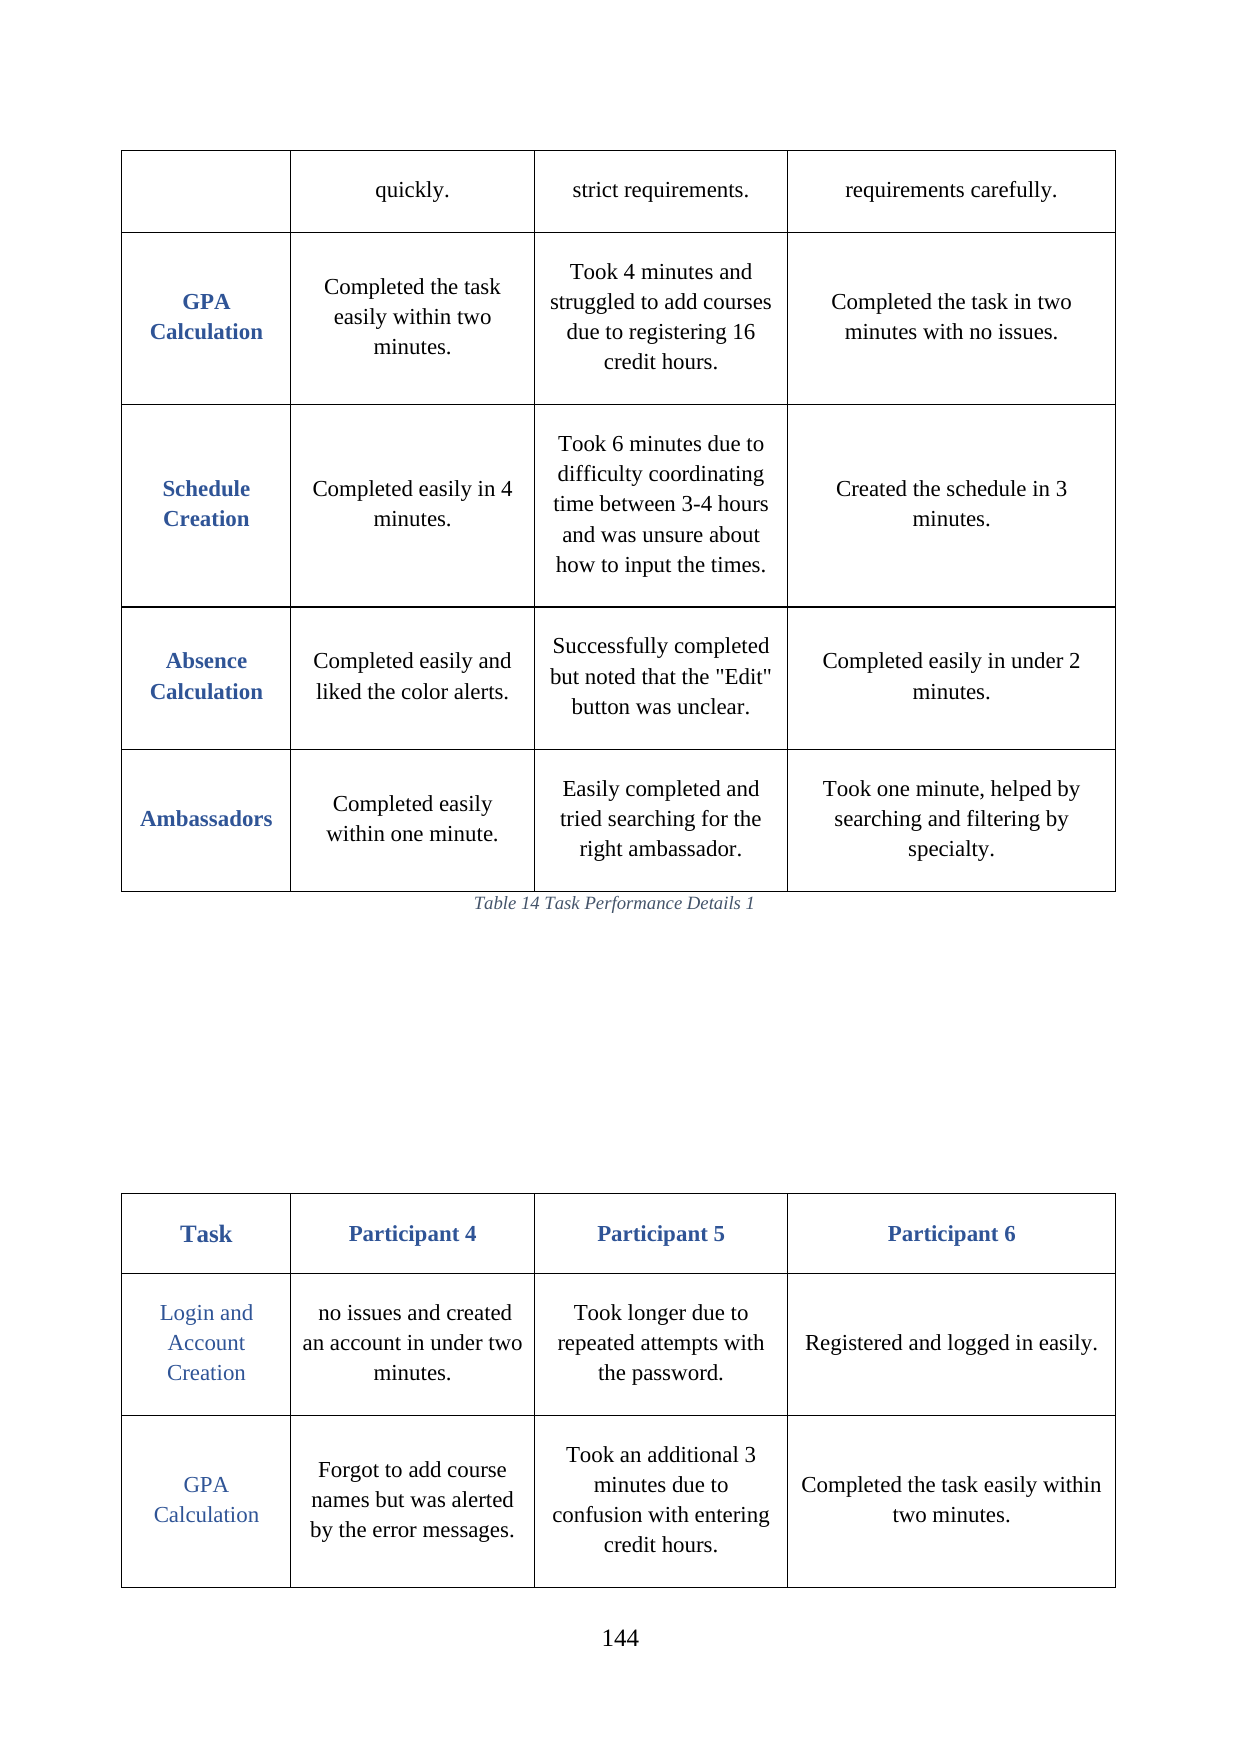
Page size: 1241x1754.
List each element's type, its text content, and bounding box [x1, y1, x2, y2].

table_cell Took one minute, helped by searching and filtering by specialty. [788, 750, 1115, 891]
table_header Task [122, 1194, 290, 1273]
table_cell Forgot to add course names but was alerted by the error messages. [291, 1416, 534, 1587]
table_cell Completed the task easily within two minutes. [291, 233, 534, 404]
table_cell GPA Calculation [122, 1416, 290, 1587]
table_cell Registered and logged in easily. [788, 1274, 1115, 1415]
table_cell Completed easily in under 2 minutes. [788, 608, 1115, 748]
table_cell Login and Account Creation [122, 1274, 290, 1415]
table_cell Completed easily in 4 minutes. [291, 405, 534, 606]
table_cell Completed easily and liked the color alerts. [291, 608, 534, 748]
table_cell Successfully completed but noted that the "Edit" button was unclear. [535, 608, 787, 748]
table_cell Took 6 minutes due to difficulty coordinating time between 3-4 hours and was unsure about how to input the times. [535, 405, 787, 606]
table_cell no issues and created an account in under two minutes. [291, 1274, 534, 1415]
table_cell Took an additional 3 minutes due to confusion with entering credit hours. [535, 1416, 787, 1587]
table_cell Took longer due to repeated attempts with the password. [535, 1274, 787, 1415]
table_cell Absence Calculation [122, 608, 290, 748]
table_cell Ambassadors [122, 750, 290, 891]
table_cell Schedule Creation [122, 405, 290, 606]
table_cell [122, 151, 290, 232]
table_cell Completed easily within one minute. [291, 750, 534, 891]
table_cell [788, 151, 1115, 232]
table_header Participant 5 [535, 1194, 787, 1273]
table_cell Completed the task in two minutes with no issues. [788, 233, 1115, 404]
table_cell Easily completed and tried searching for the right ambassador. [535, 750, 787, 891]
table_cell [535, 151, 787, 232]
table_header Participant 4 [291, 1194, 534, 1273]
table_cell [291, 151, 534, 232]
table_cell GPA Calculation [122, 233, 290, 404]
table_cell Completed the task easily within two minutes. [788, 1416, 1115, 1587]
table_cell Created the schedule in 3 minutes. [788, 405, 1115, 606]
table_cell Took 4 minutes and struggled to add courses due to registering 16 credit hours. [535, 233, 787, 404]
table_header Participant 6 [788, 1194, 1115, 1273]
